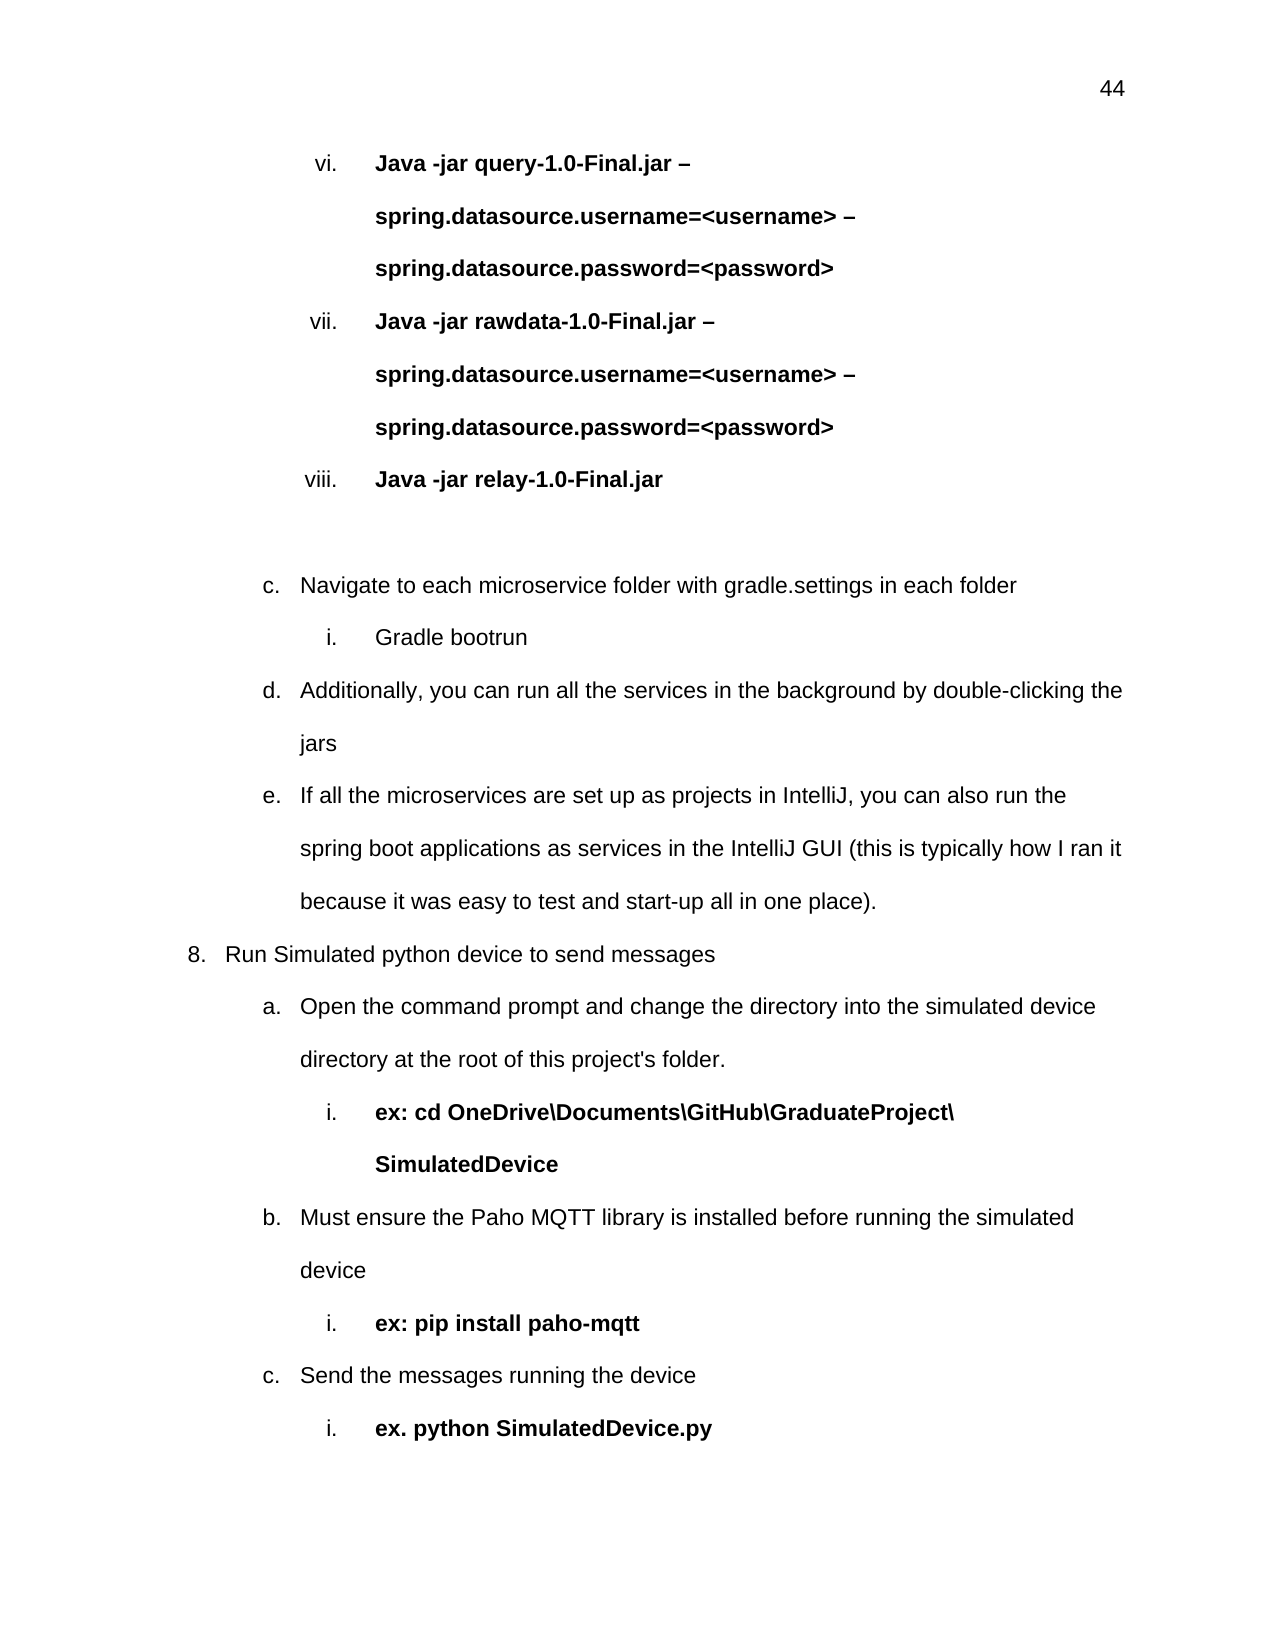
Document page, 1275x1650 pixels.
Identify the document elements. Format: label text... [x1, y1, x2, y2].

list ex: pip install paho-mqtt [337, 1309, 1125, 1336]
list ex. python SimulatedDevice.py [337, 1415, 1125, 1441]
list Additionally, you can run all the services in the background by double-clicking the jars [262, 677, 1125, 756]
list Java -jar relay-1.0-Final.jar [337, 466, 1125, 493]
list Java -jar query-1.0-Final.jar –spring.datasource.username=<username> –spring.datasource.password=<password> [337, 150, 1125, 282]
list Gradle bootrun [337, 624, 1125, 651]
list Must ensure the Paho MQTT library is installed before running the simulated device [262, 1204, 1125, 1283]
list Send the messages running the device [262, 1362, 1125, 1389]
list Run Simulated python device to send messages [187, 941, 1125, 967]
list If all the microservices are set up as projects in IntelliJ, you can also run the spring boot applications as services in the IntelliJ GUI (this is typically how I ran it because it was easy to test and start-up all in one place). [262, 782, 1125, 914]
list ex: cd OneDrive\Documents\GitHub\GraduateProject\SimulatedDevice [337, 1099, 1125, 1178]
list Navigate to each microservice folder with gradle.settings in each folder [262, 572, 1125, 598]
list Open the command prompt and change the directory into the simulated device directory at the root of this project's folder. [262, 993, 1125, 1072]
list Java -jar rawdata-1.0-Final.jar –spring.datasource.username=<username> –spring.datasource.password=<password> [337, 308, 1125, 440]
